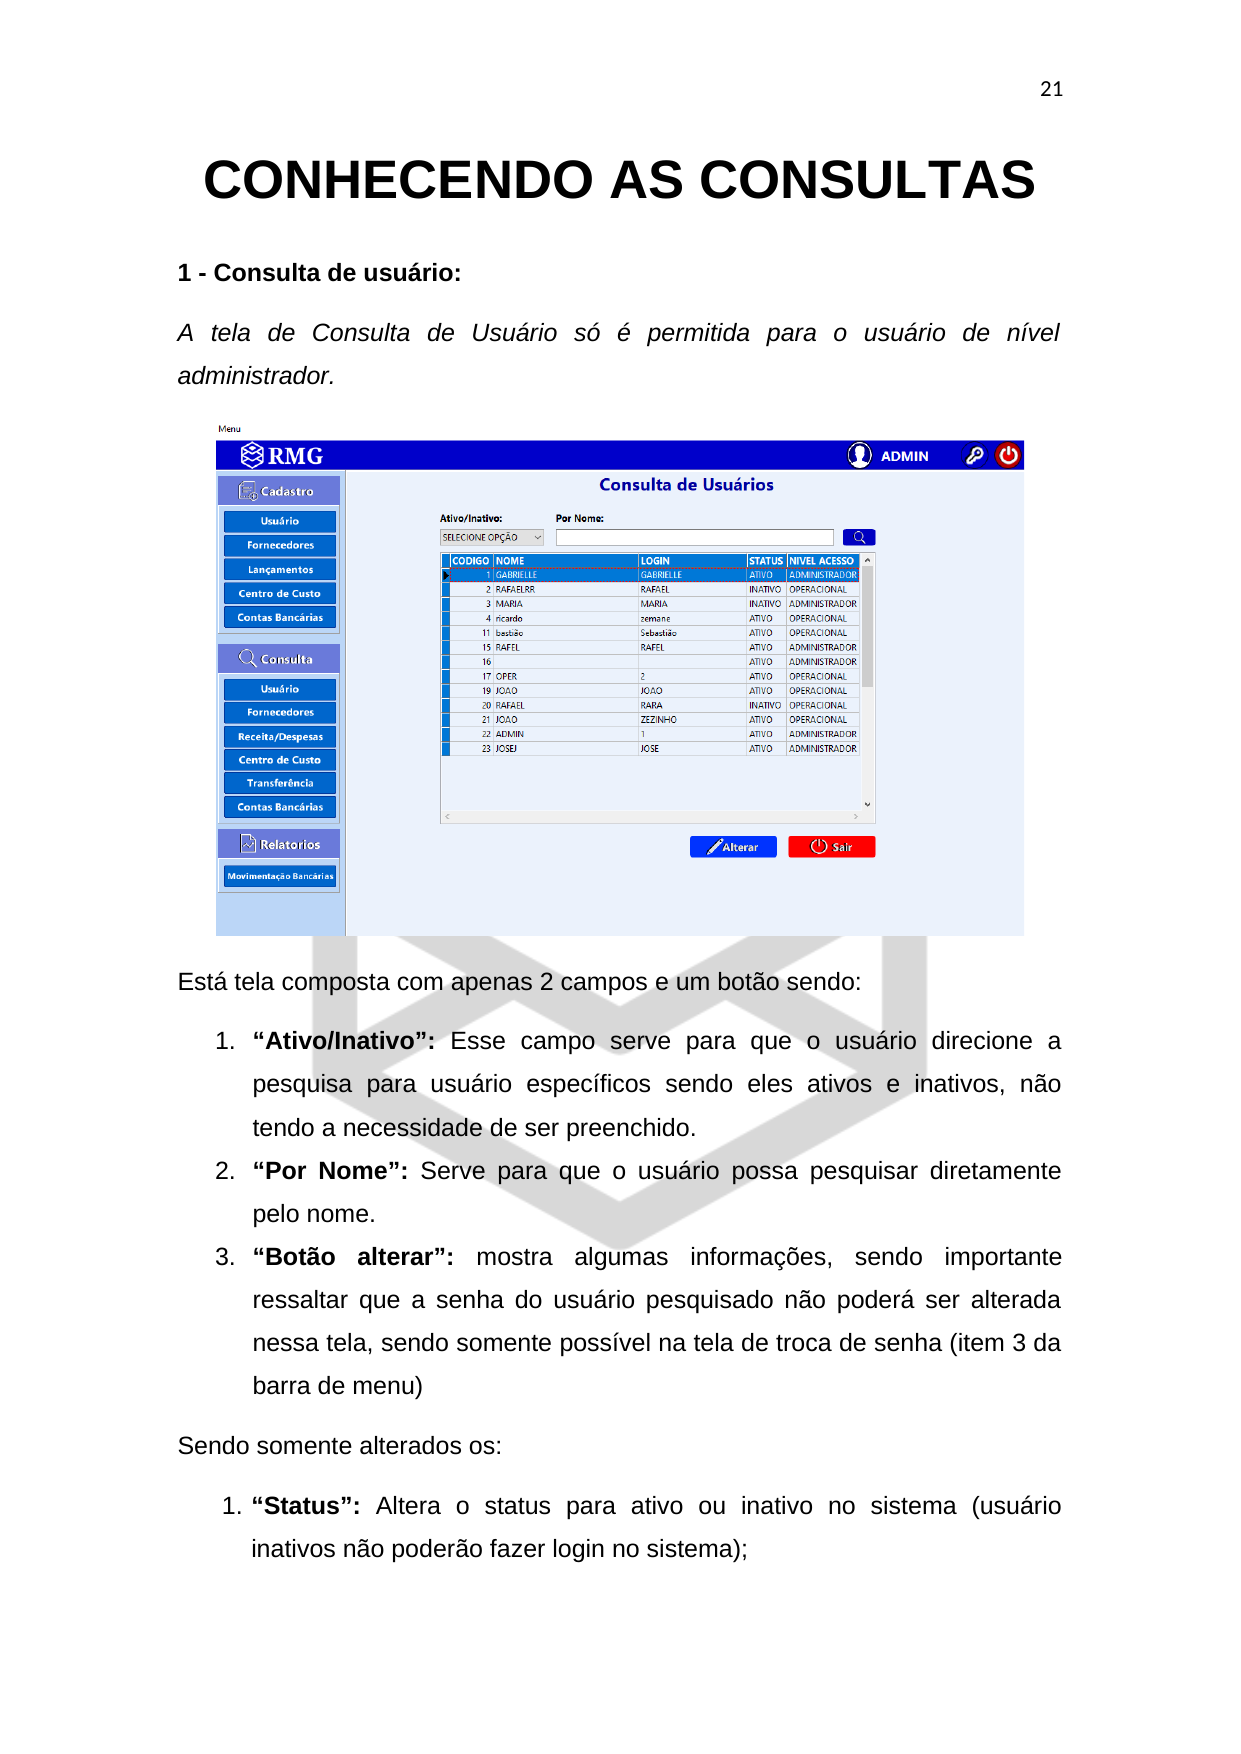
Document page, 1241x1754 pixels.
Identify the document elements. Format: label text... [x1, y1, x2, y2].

text CONHECENDO AS CONSULTAS [177, 148, 1063, 210]
text A tela de Consulta de Usuário só é permitida para o usuário de nível administrador. [177, 317, 1063, 389]
list “Status”: Altera o status para ativo ou inativo no sistema (usuário inativos não poderão fazer login no sistema); [222, 1491, 1063, 1563]
list “Botão alterar”: mostra algumas informações, sendo importante ressaltar que a senha do usuário pesquisado não poderá ser alterada nessa tela, sendo somente possível na tela de troca de senha (item 3 da barra de menu) [215, 1242, 1063, 1400]
picture [216, 420, 1025, 936]
text Sendo somente alterados os: [177, 1431, 1063, 1460]
list “Ativo/Inativo”: Esse campo serve para que o usuário direcione a pesquisa para usuário específicos sendo eles ativos e inativos, não tendo a necessidade de ser preenchido. [215, 1026, 1063, 1141]
list “Por Nome”: Serve para que o usuário possa pesquisar diretamente pelo nome. [215, 1156, 1063, 1228]
text 1 - Consulta de usuário: [177, 258, 1063, 286]
text Está tela composta com apenas 2 campos e um botão sendo: [177, 967, 1063, 995]
